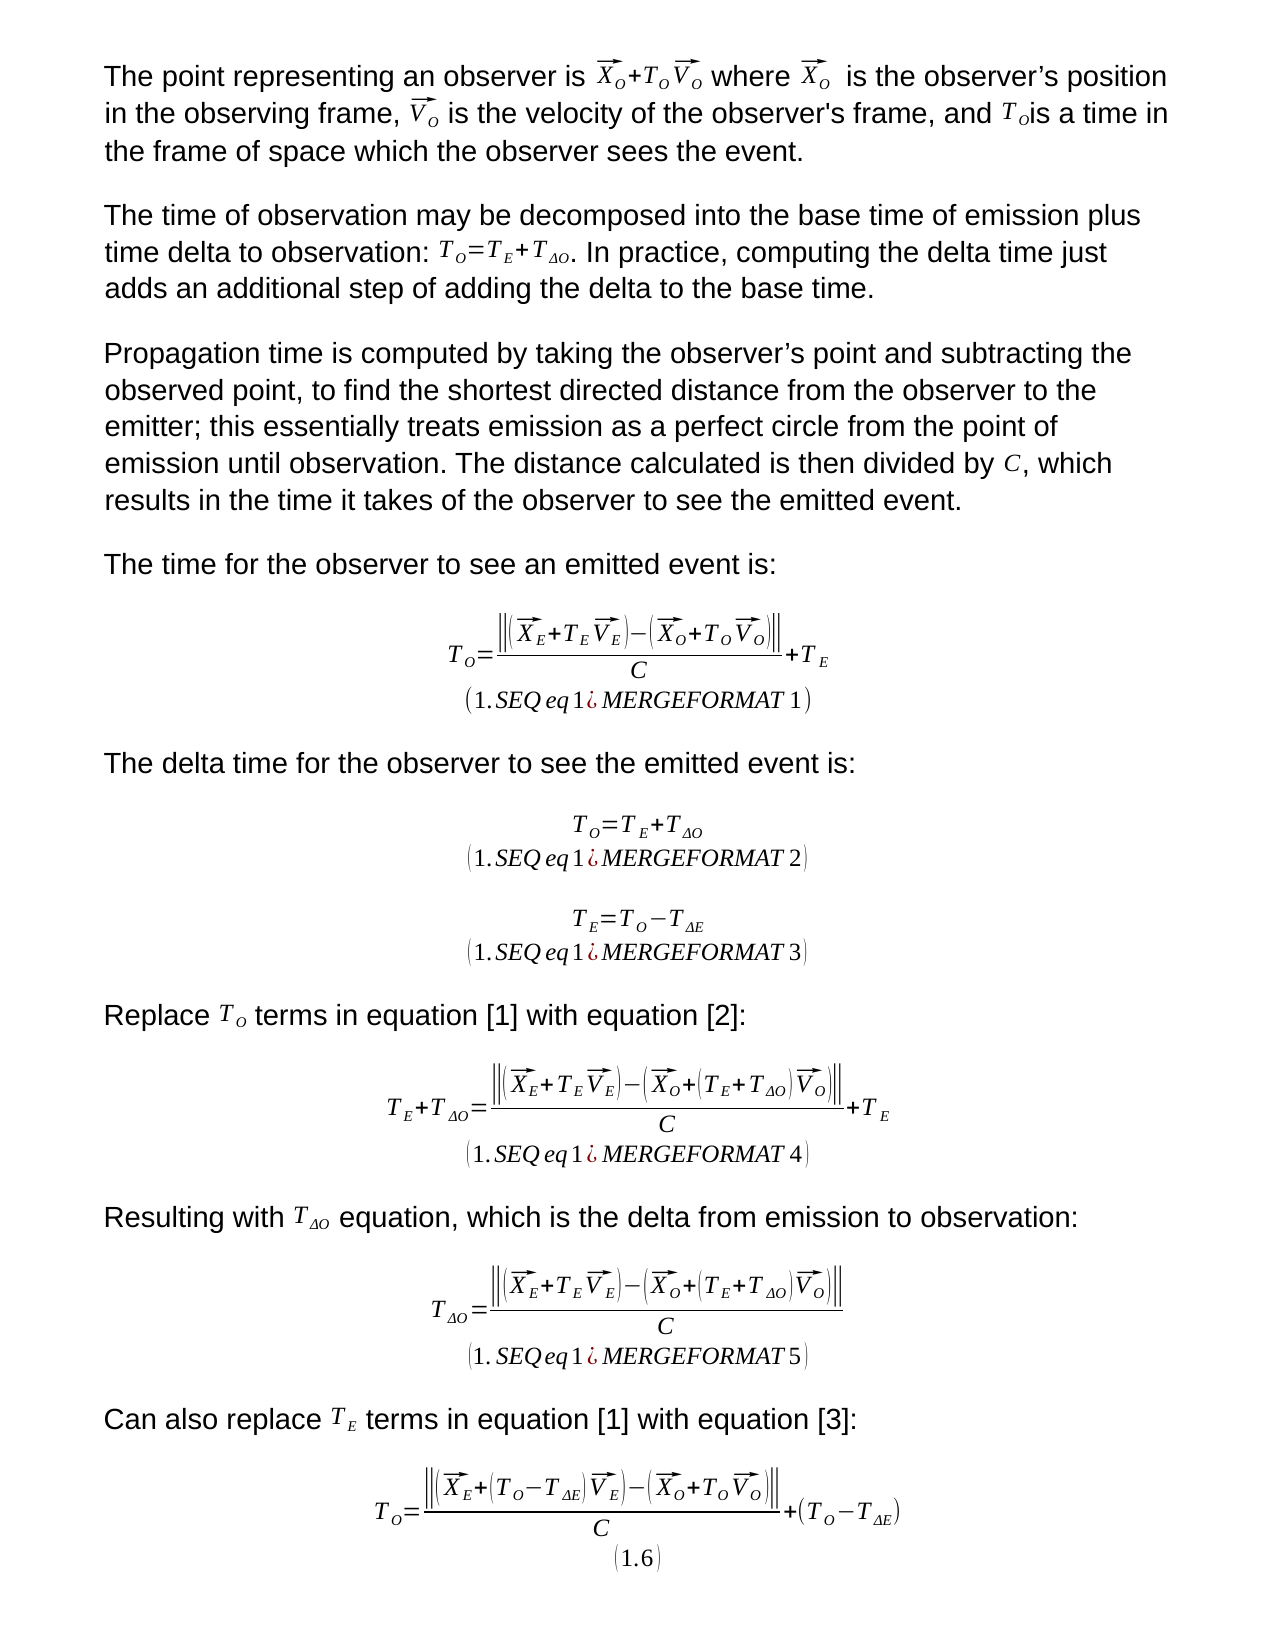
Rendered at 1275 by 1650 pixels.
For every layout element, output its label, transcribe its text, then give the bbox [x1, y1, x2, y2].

text Replace terms in equation [1] with equation [2]: [103, 998, 1172, 1032]
text Propagation time is computed by taking the observer’s point and subtracting the observed point, to find the shortest directed distance from the observer to the emitter; this essentially treats emission as a perfect circle from the point of emission until observation. The distance calculated is then divided by , which results in the time it takes of the observer to see the emitted event. [103, 336, 1172, 517]
text The time for the observer to see an emitted event is: [103, 547, 1172, 581]
text The time of observation may be decomposed into the base time of emission plus time delta to observation: . In practice, computing the delta time just adds an additional step of adding the delta to the base time. [103, 198, 1172, 305]
text Can also replace terms in equation [1] with equation [3]: [103, 1402, 1172, 1435]
text The point representing an observer is where is the observer’s position in the observing frame, is the velocity of the observer's frame, and is a time in the frame of space which the observer sees the event. [103, 58, 1172, 167]
text The delta time for the observer to see the emitted event is: [103, 746, 1172, 780]
text Resulting with equation, which is the delta from emission to observation: [103, 1200, 1172, 1234]
